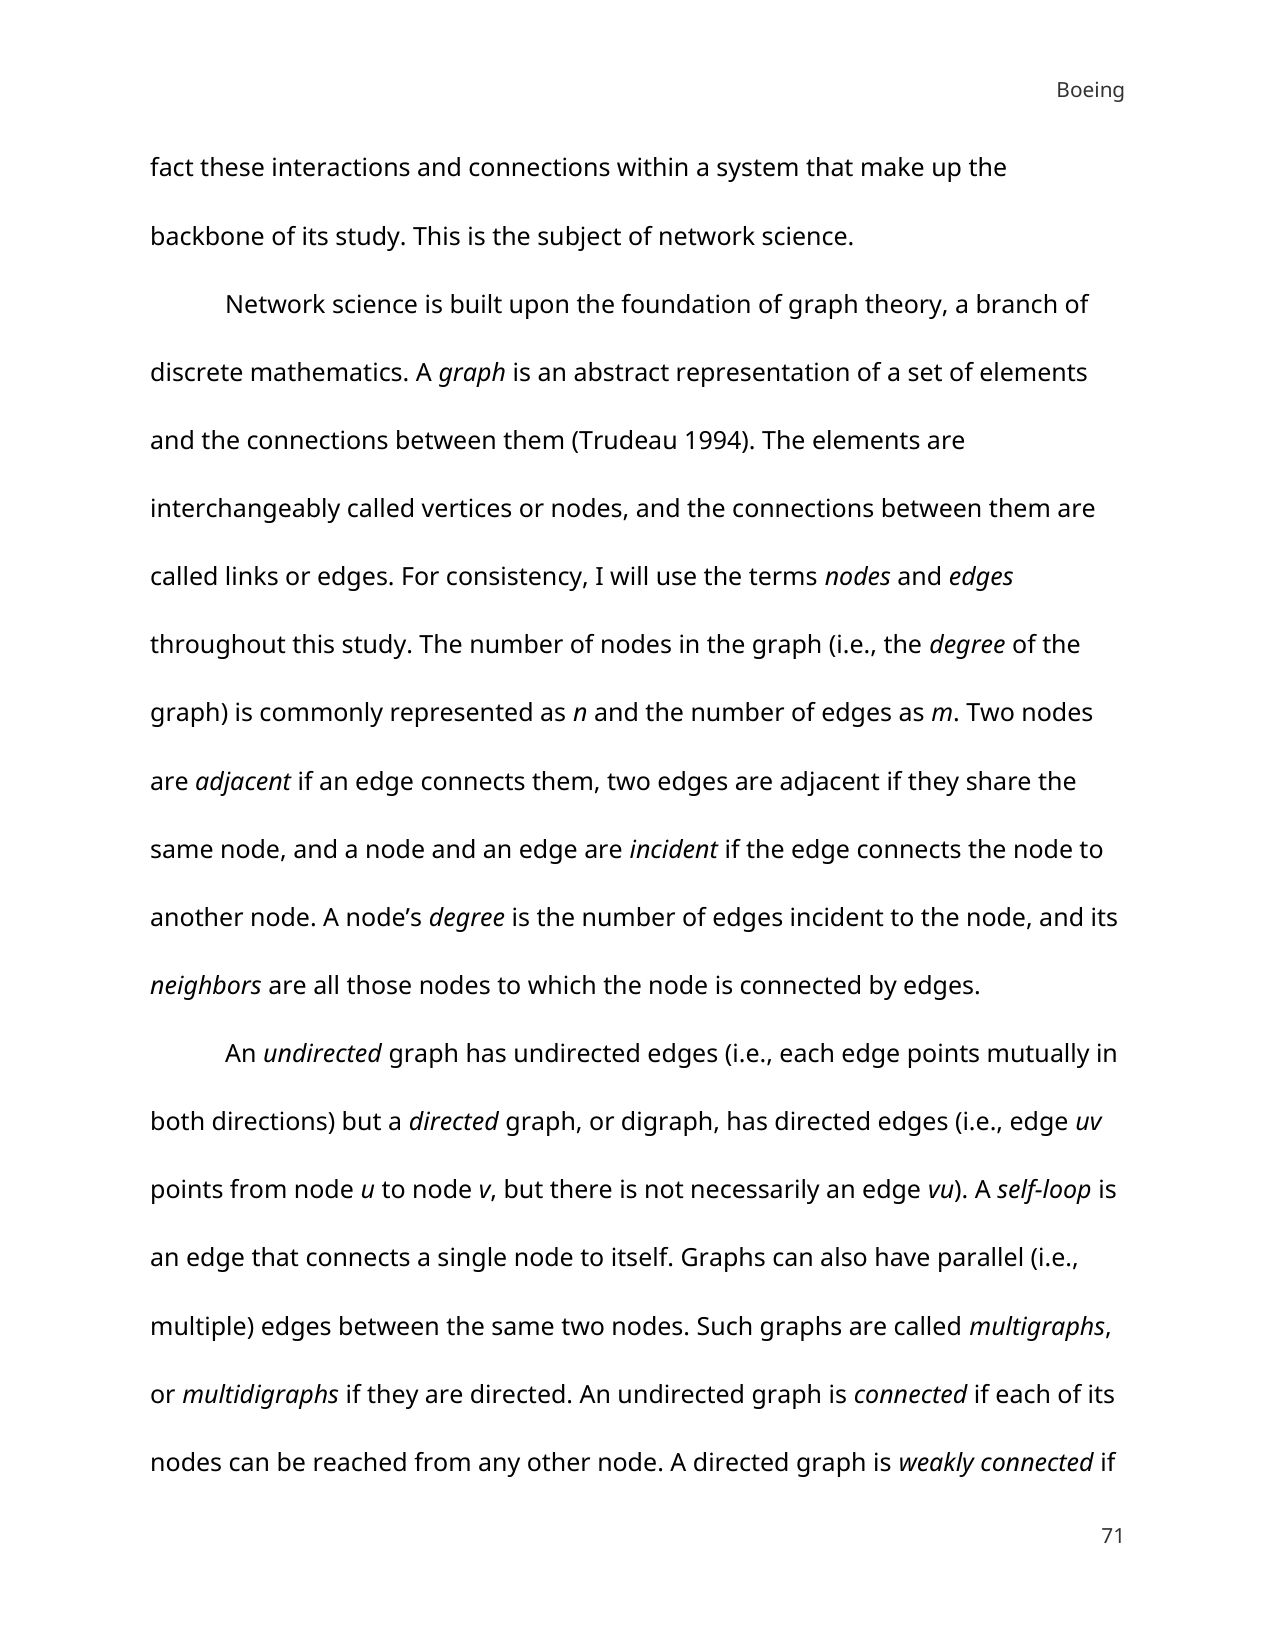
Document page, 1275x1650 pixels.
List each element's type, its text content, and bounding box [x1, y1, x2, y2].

text Network science is built upon the foundation of graph theory, a branch of discrete mathematics. A graph is an abstract representation of a set of elements and the connections between them (Trudeau 1994). The elements are interchangeably called vertices or nodes, and the connections between them are called links or edges. For consistency, I will use the terms nodes and edges throughout this study. The number of nodes in the graph (i.e., the degree of the graph) is commonly represented as n and the number of edges as m. Two nodes are adjacent if an edge connects them, two edges are adjacent if they share the same node, and a node and an edge are incident if the edge connects the node to another node. A node’s degree is the number of edges incident to the node, and its neighbors are all those nodes to which the node is connected by edges. [150, 286, 1125, 1002]
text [150, 150, 1125, 252]
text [150, 1036, 1125, 1478]
